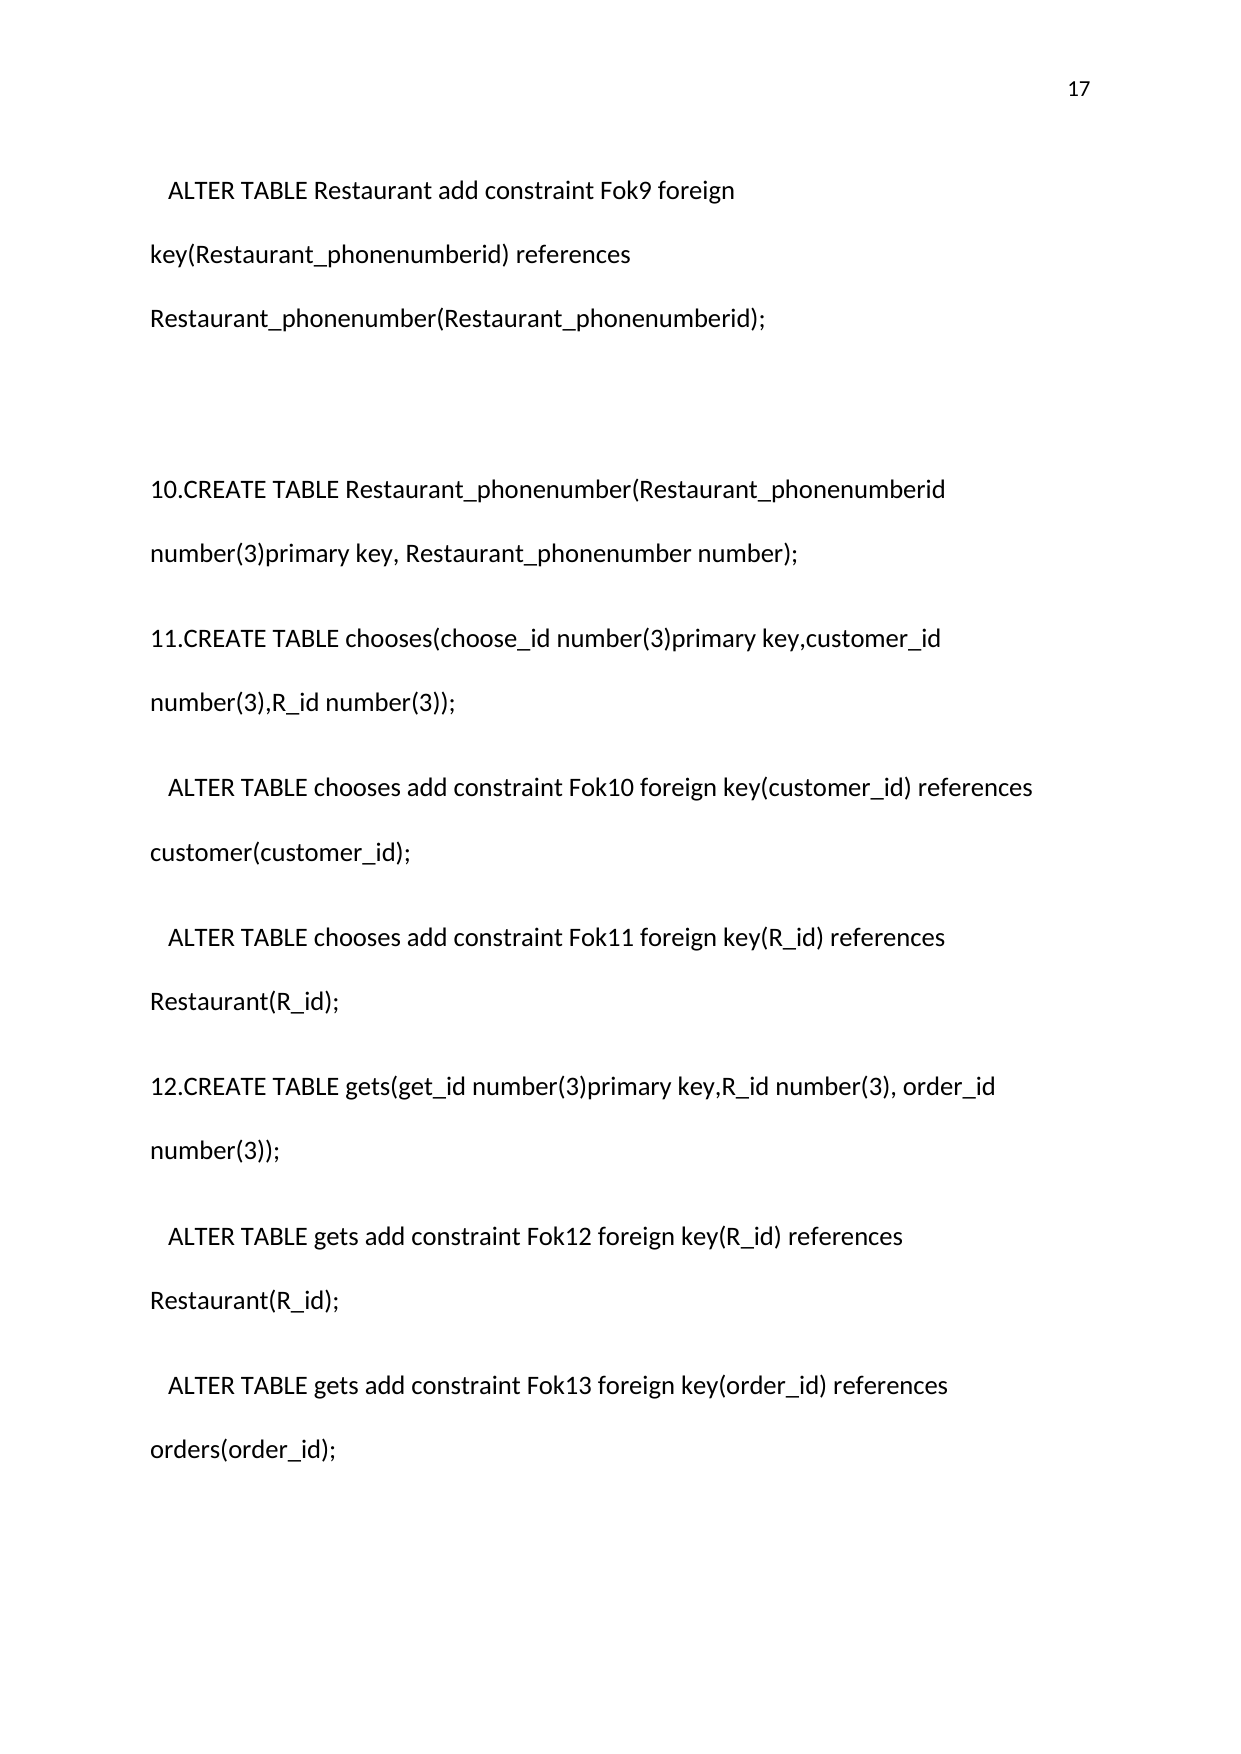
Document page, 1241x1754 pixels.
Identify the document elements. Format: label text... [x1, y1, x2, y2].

text ALTER TABLE gets add constraint Fok13 foreign key(order_id) references orders(order_id); [150, 1345, 1090, 1465]
text ALTER TABLE chooses add constraint Fok10 foreign key(customer_id) references customer(customer_id); [150, 747, 1090, 868]
text 11.CREATE TABLE chooses(choose_id number(3)primary key,customer_id number(3),R_id number(3)); [150, 598, 1090, 718]
text ALTER TABLE Restaurant add constraint Fok9 foreign key(Restaurant_phonenumberid) references Restaurant_phonenumber(Restaurant_phonenumberid); [150, 150, 1090, 334]
text ALTER TABLE gets add constraint Fok12 foreign key(R_id) references Restaurant(R_id); [150, 1196, 1090, 1316]
text 12.CREATE TABLE gets(get_id number(3)primary key,R_id number(3), order_id number(3)); [150, 1046, 1090, 1166]
text ALTER TABLE chooses add constraint Fok11 foreign key(R_id) references Restaurant(R_id); [150, 897, 1090, 1017]
text 10.CREATE TABLE Restaurant_phonenumber(Restaurant_phonenumberid number(3)primary key, Restaurant_phonenumber number); [150, 449, 1090, 569]
